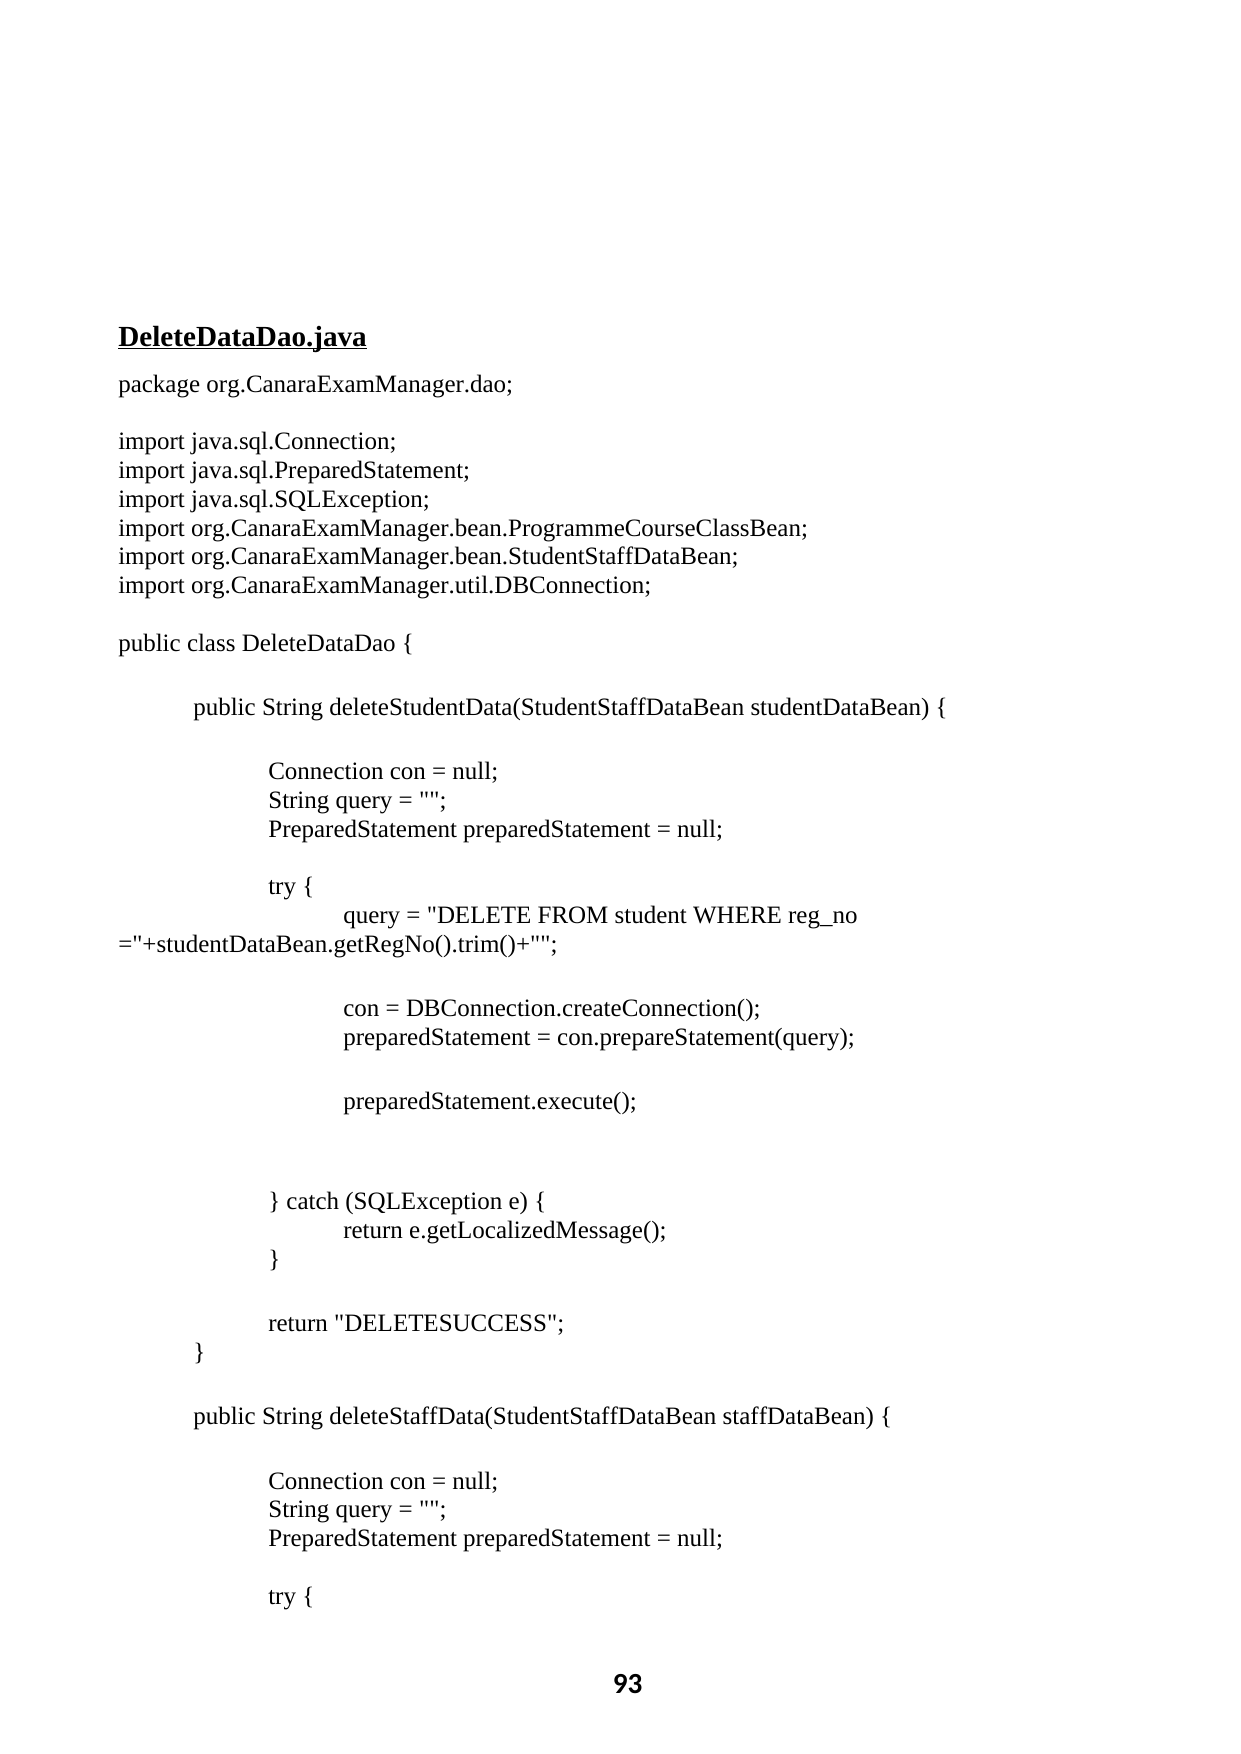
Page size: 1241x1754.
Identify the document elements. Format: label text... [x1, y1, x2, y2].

text String query = ""; [118, 785, 1137, 814]
text Connection con = null; [118, 1466, 1137, 1494]
text public class DeleteDataDao { [118, 628, 1137, 656]
text try { [118, 871, 1137, 900]
text public String deleteStaffData(StudentStaffDataBean staffDataBean) { [118, 1401, 1137, 1430]
text import org.CanaraExamManager.bean.ProgrammeCourseClassBean; [118, 513, 1137, 541]
text query = "DELETE FROM student WHERE reg_no ="+studentDataBean.getRegNo().trim()+""; [118, 900, 1137, 958]
text DeleteDataDao.java [118, 319, 1137, 352]
text public String deleteStudentData(StudentStaffDataBean studentDataBean) { [118, 692, 1137, 721]
text return e.getLocalizedMessage(); [118, 1215, 1137, 1244]
text PreparedStatement preparedStatement = null; [118, 1523, 1137, 1552]
text } [118, 1244, 1137, 1273]
text con = DBConnection.createConnection(); [118, 993, 1137, 1022]
text } catch (SQLException e) { [118, 1186, 1137, 1215]
text return "DELETESUCCESS"; [118, 1308, 1137, 1337]
text try { [118, 1581, 1137, 1609]
text import org.CanaraExamManager.util.DBConnection; [118, 570, 1137, 599]
text PreparedStatement preparedStatement = null; [118, 814, 1137, 843]
text import java.sql.PreparedStatement; [118, 455, 1137, 484]
text preparedStatement.execute(); [118, 1086, 1137, 1115]
text import org.CanaraExamManager.bean.StudentStaffDataBean; [118, 541, 1137, 570]
text import java.sql.Connection; [118, 426, 1137, 455]
text package org.CanaraExamManager.dao; [118, 369, 1137, 398]
text preparedStatement = con.prepareStatement(query); [118, 1022, 1137, 1051]
text import java.sql.SQLException; [118, 484, 1137, 513]
text } [118, 1337, 1137, 1366]
text Connection con = null; [118, 756, 1137, 785]
text String query = ""; [118, 1494, 1137, 1523]
